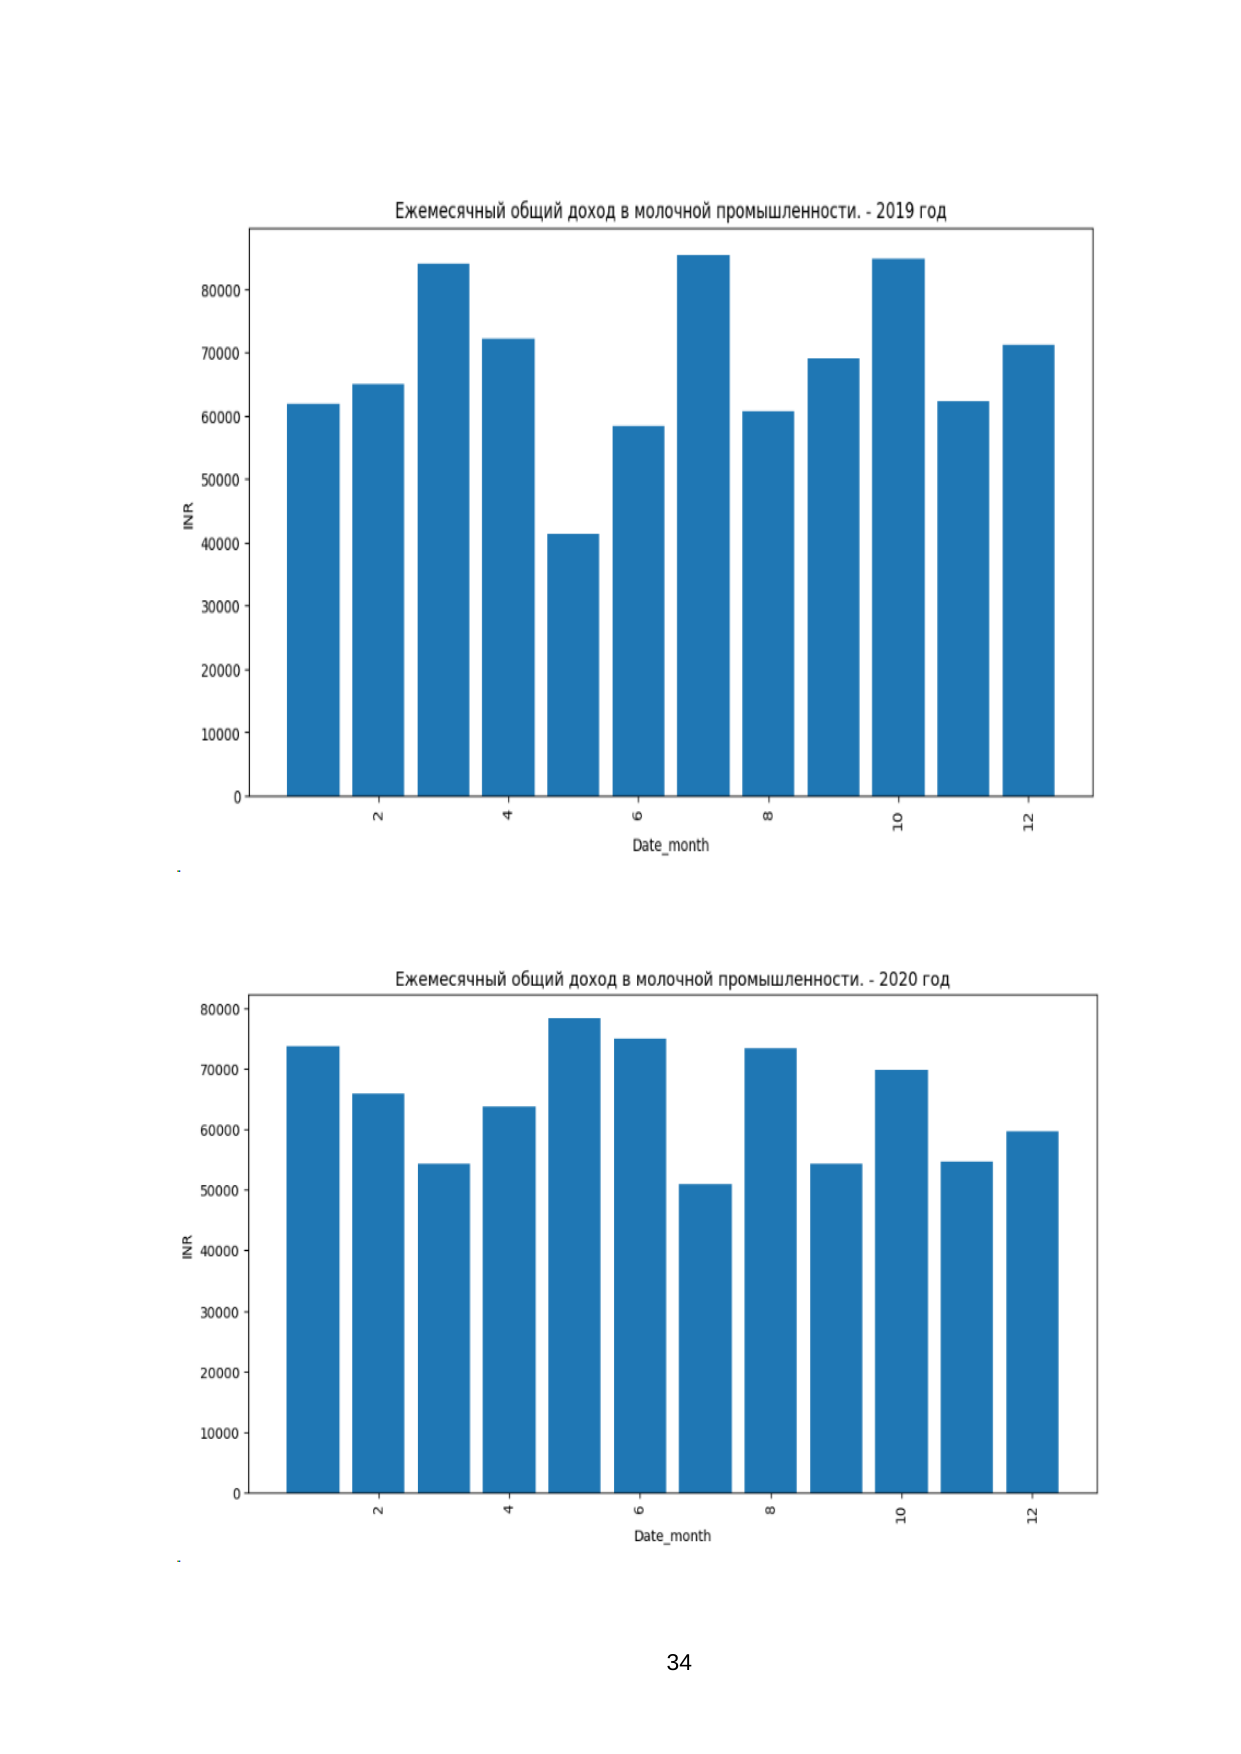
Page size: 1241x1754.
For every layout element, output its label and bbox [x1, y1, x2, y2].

picture [177, 960, 1118, 1562]
picture [177, 181, 1118, 872]
